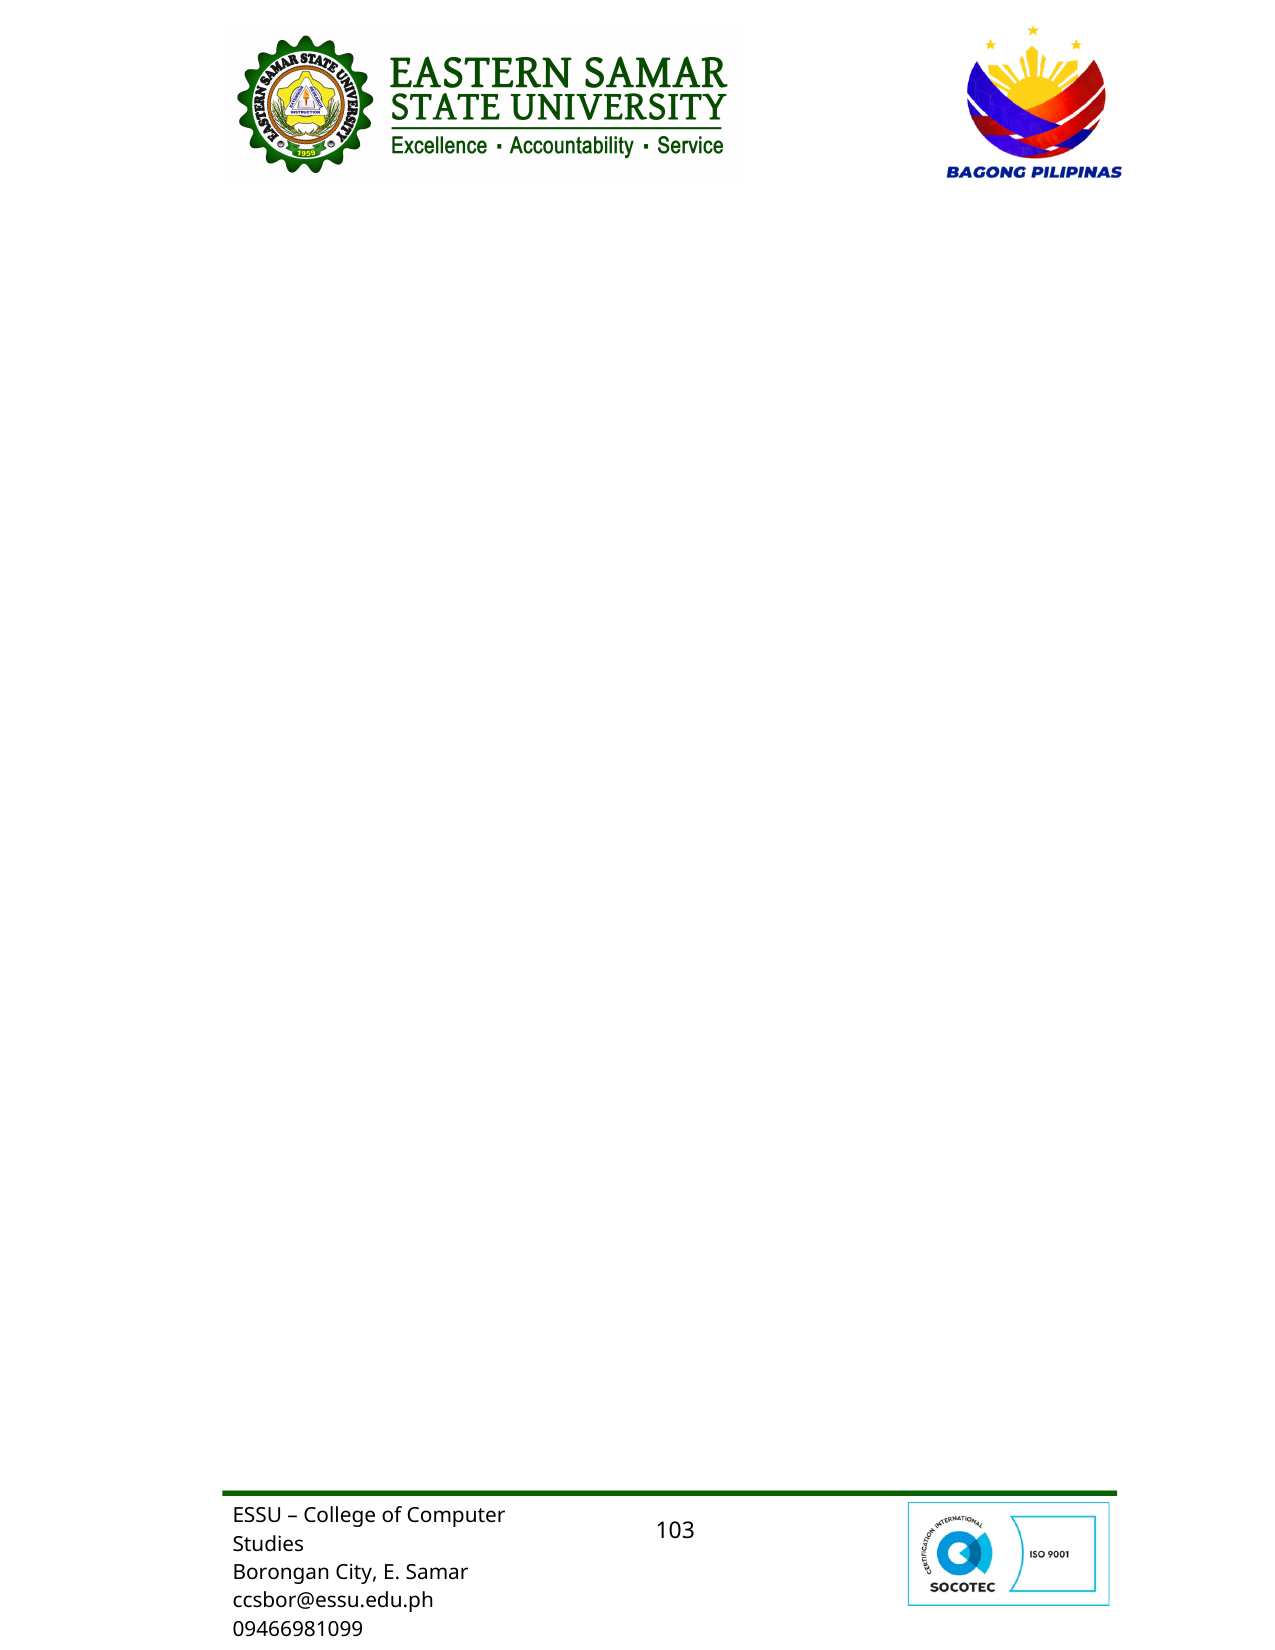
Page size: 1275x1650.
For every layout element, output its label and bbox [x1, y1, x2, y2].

picture [222, 1488, 1118, 1498]
picture [907, 1502, 1110, 1604]
picture [225, 24, 743, 184]
picture [941, 22, 1125, 182]
